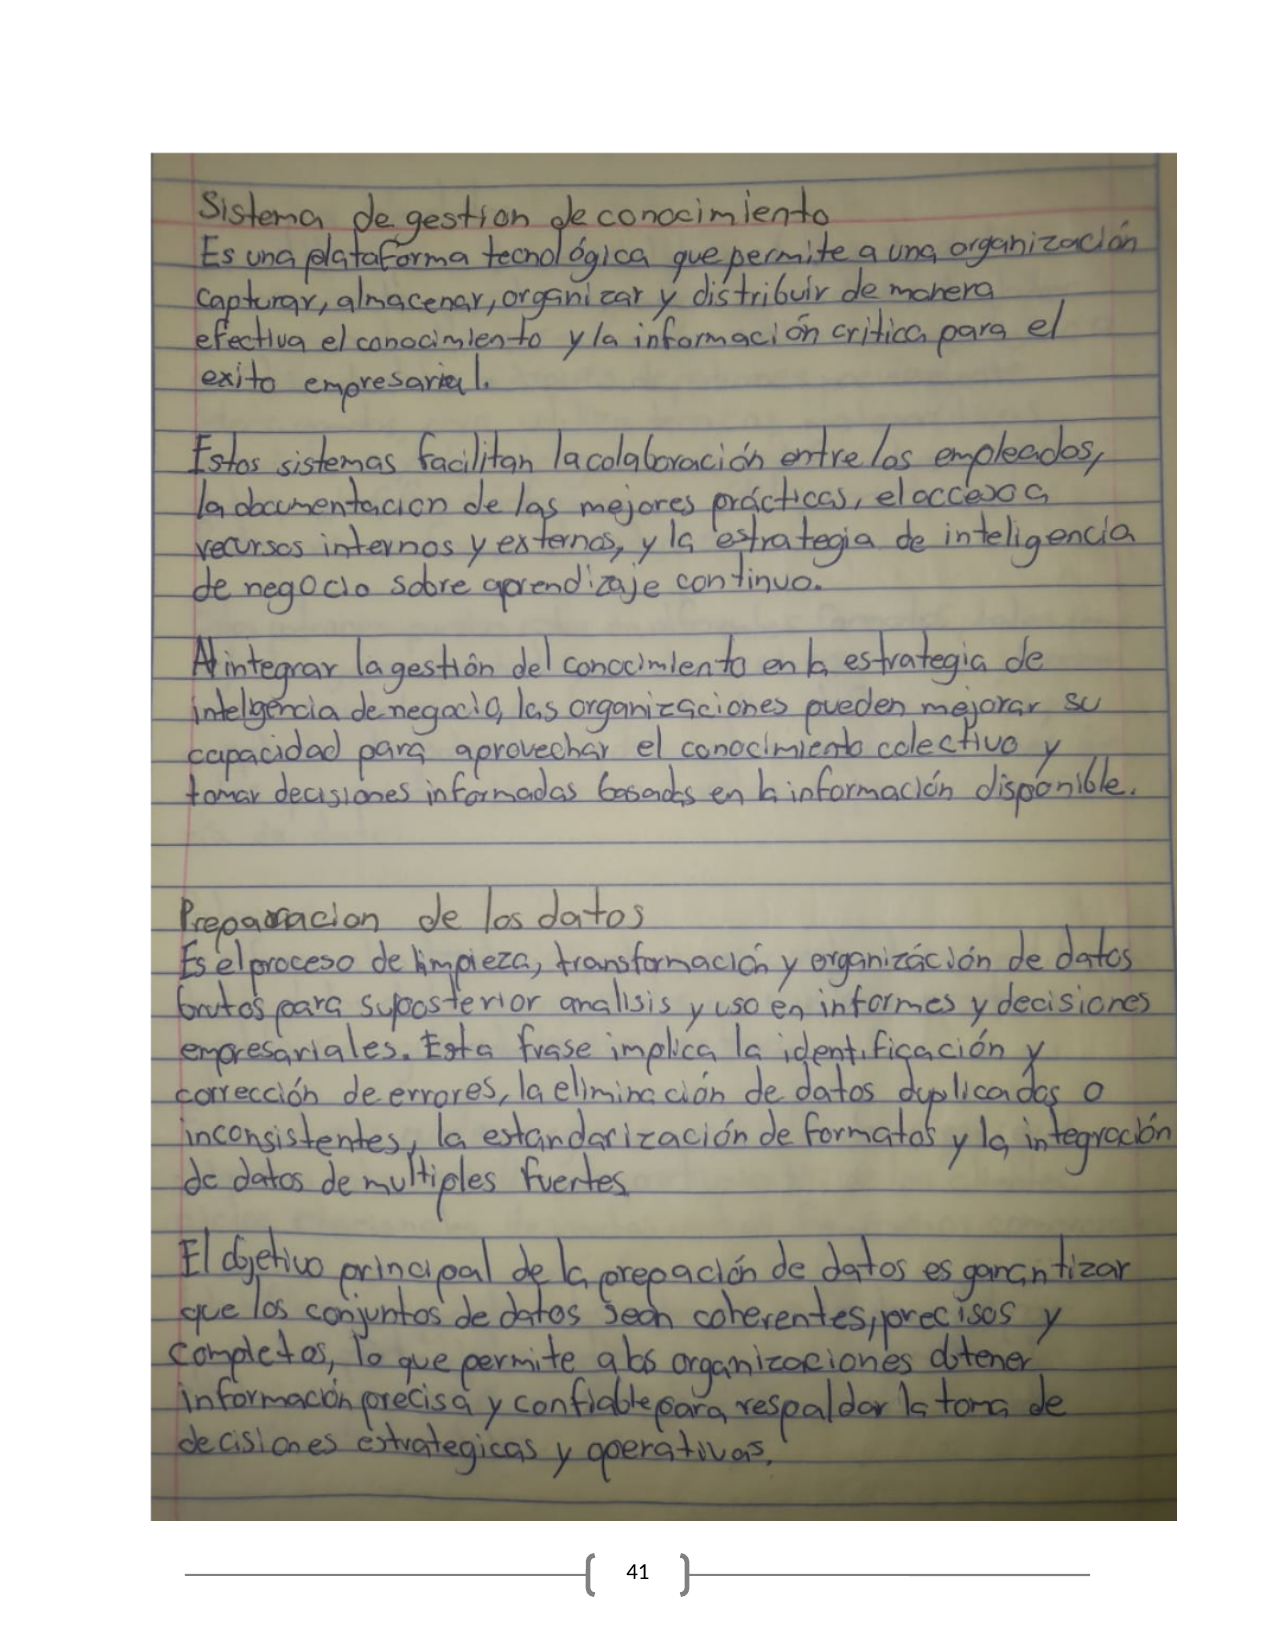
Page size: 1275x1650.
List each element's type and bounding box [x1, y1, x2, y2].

picture [152, 154, 1177, 1521]
